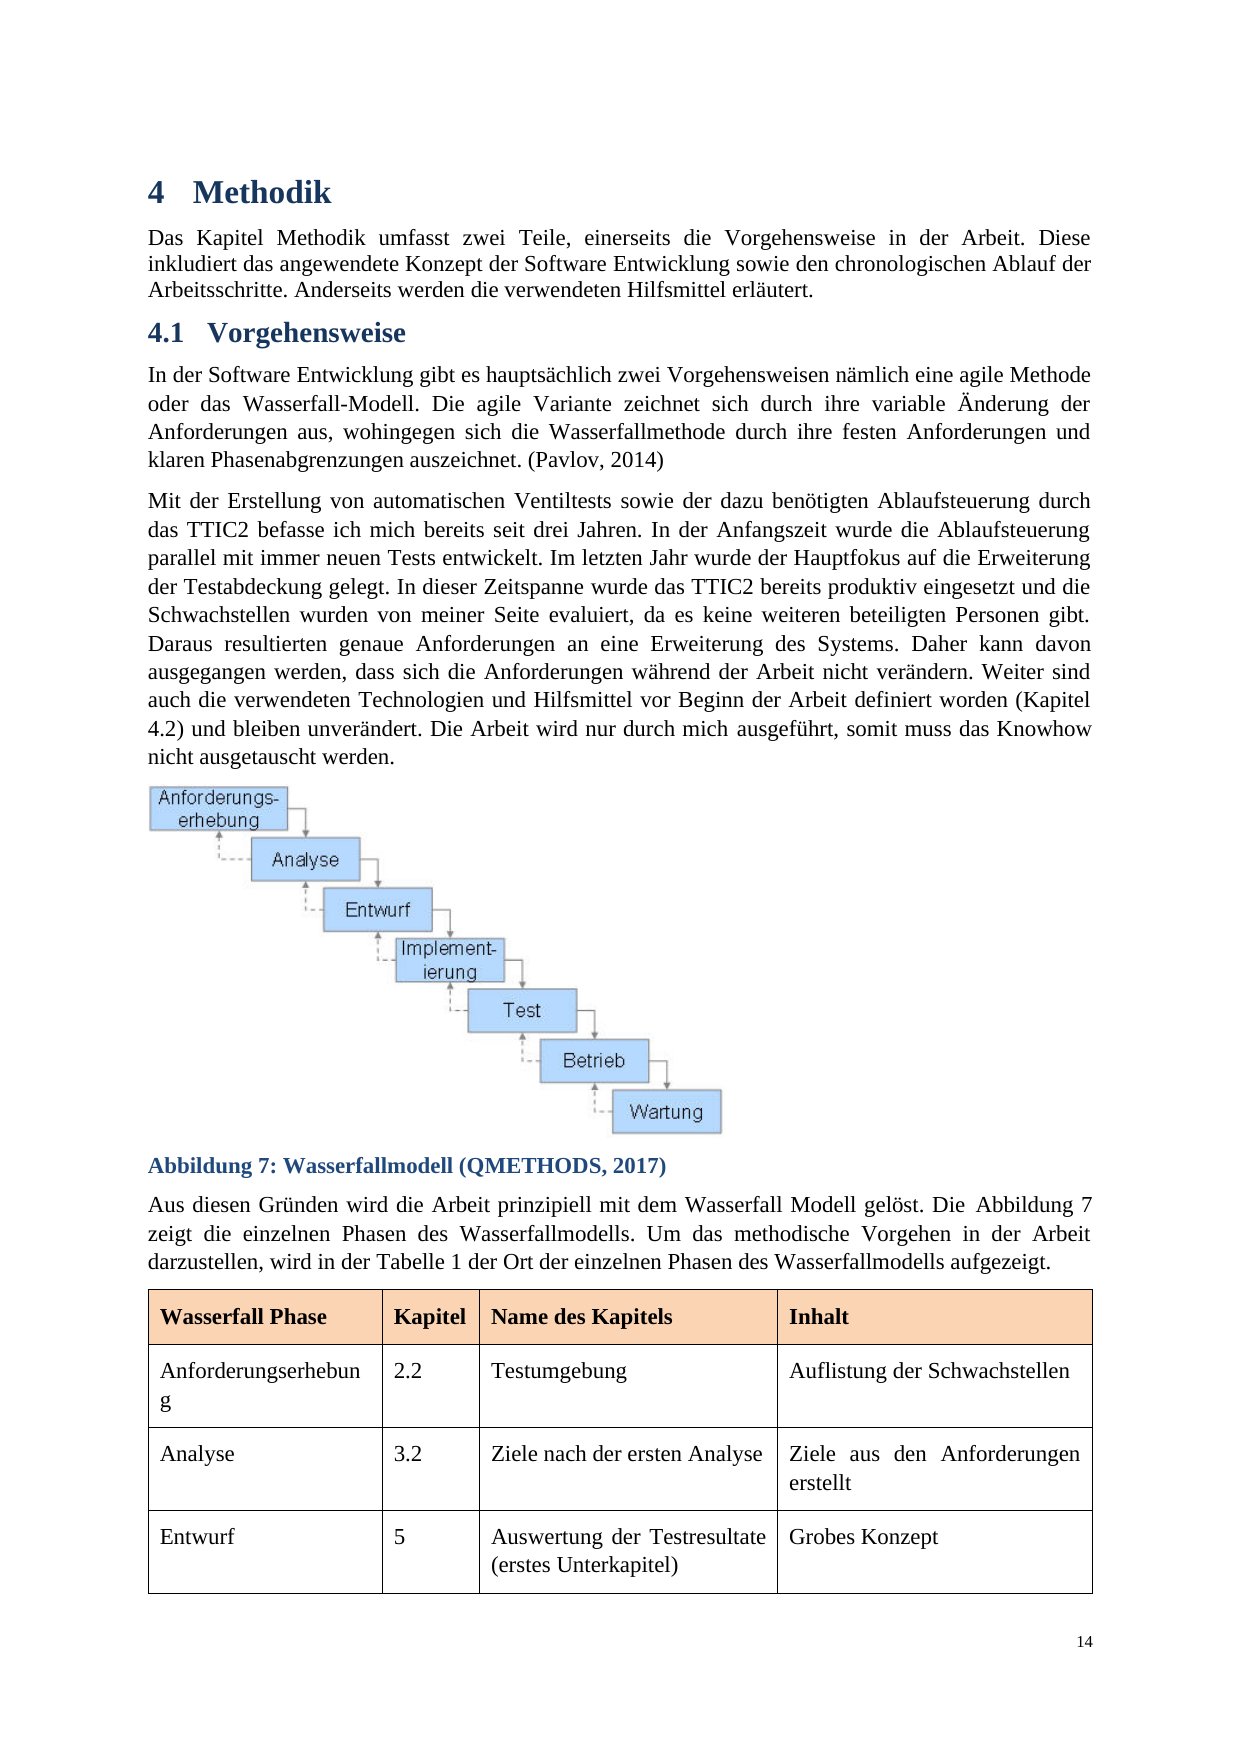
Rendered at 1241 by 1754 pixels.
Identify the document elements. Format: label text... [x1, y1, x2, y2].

table_cell 5 [383, 1511, 479, 1592]
table_header Wasserfall Phase [149, 1290, 382, 1344]
table_cell Ziele aus den Anforderungen erstellt [778, 1428, 1092, 1509]
table_cell Grobes Konzept [778, 1511, 1092, 1592]
table_cell Entwurf [149, 1511, 382, 1592]
text Aus diesen Gründen wird die Arbeit prinzipiell mit dem Wasserfall Modell gelöst. Die Abbildung 7 zeigt die einzelnen Phasen des Wasserfallmodells. Um das methodische Vorgehen in der Arbeit darzustellen, wird in der Tabelle 1 der Ort der einzelnen Phasen des Wasserfallmodells aufgezeigt. [148, 1191, 1092, 1274]
table_cell Anforderungserhebung [149, 1345, 382, 1427]
table_cell Auswertung der Testresultate (erstes Unterkapitel) [480, 1511, 777, 1592]
picture [147, 784, 726, 1138]
table_header Kapitel [383, 1290, 479, 1344]
text Das Kapitel Methodik umfasst zwei Teile, einerseits die Vorgehensweise in der Arbeit. Diese inkludiert das angewendete Konzept der Software Entwicklung sowie den chronologischen Ablauf der Arbeitsschritte. Anderseits werden die verwendeten Hilfsmittel erläutert. [148, 223, 1092, 303]
text Mit der Erstellung von automatischen Ventiltests sowie der dazu benötigten Ablaufsteuerung durch das TTIC2 befasse ich mich bereits seit drei Jahren. In der Anfangszeit wurde die Ablaufsteuerung parallel mit immer neuen Tests entwickelt. Im letzten Jahr wurde der Hauptfokus auf die Erweiterung der Testabdeckung gelegt. In dieser Zeitspanne wurde das TTIC2 bereits produktiv eingesetzt und die Schwachstellen wurden von meiner Seite evaluiert, da es keine weiteren beteiligten Personen gibt. Daraus resultierten genaue Anforderungen an eine Erweiterung des Systems. Daher kann davon ausgegangen werden, dass sich die Anforderungen während der Arbeit nicht verändern. Weiter sind auch die verwendeten Technologien und Hilfsmittel vor Beginn der Arbeit definiert worden (Kapitel 4.2) und bleiben unverändert. Die Arbeit wird nur durch mich ausgeführt, somit muss das Knowhow nicht ausgetauscht werden. [148, 487, 1092, 770]
subtitle Methodik [148, 173, 1092, 211]
table_cell Analyse [149, 1428, 382, 1509]
table_header Name des Kapitels [480, 1290, 777, 1344]
text Abbildung 7: Wasserfallmodell (QMETHODS, 2017) [148, 1152, 1092, 1179]
subtitle Vorgehensweise [148, 315, 1092, 349]
table_cell Auflistung der Schwachstellen [778, 1345, 1092, 1427]
table_cell Ziele nach der ersten Analyse [480, 1428, 777, 1509]
table_cell Testumgebung [480, 1345, 777, 1427]
table_cell 3.2 [383, 1428, 479, 1509]
text In der Software Entwicklung gibt es hauptsächlich zwei Vorgehensweisen nämlich eine agile Methode oder das Wasserfall-Modell. Die agile Variante zeichnet sich durch ihre variable Änderung der Anforderungen aus, wohingegen sich die Wasserfallmethode durch ihre festen Anforderungen und klaren Phasenabgrenzungen auszeichnet. (Pavlov, 2014) [148, 361, 1092, 473]
table_header Inhalt [778, 1290, 1092, 1344]
table_cell 2.2 [383, 1345, 479, 1427]
